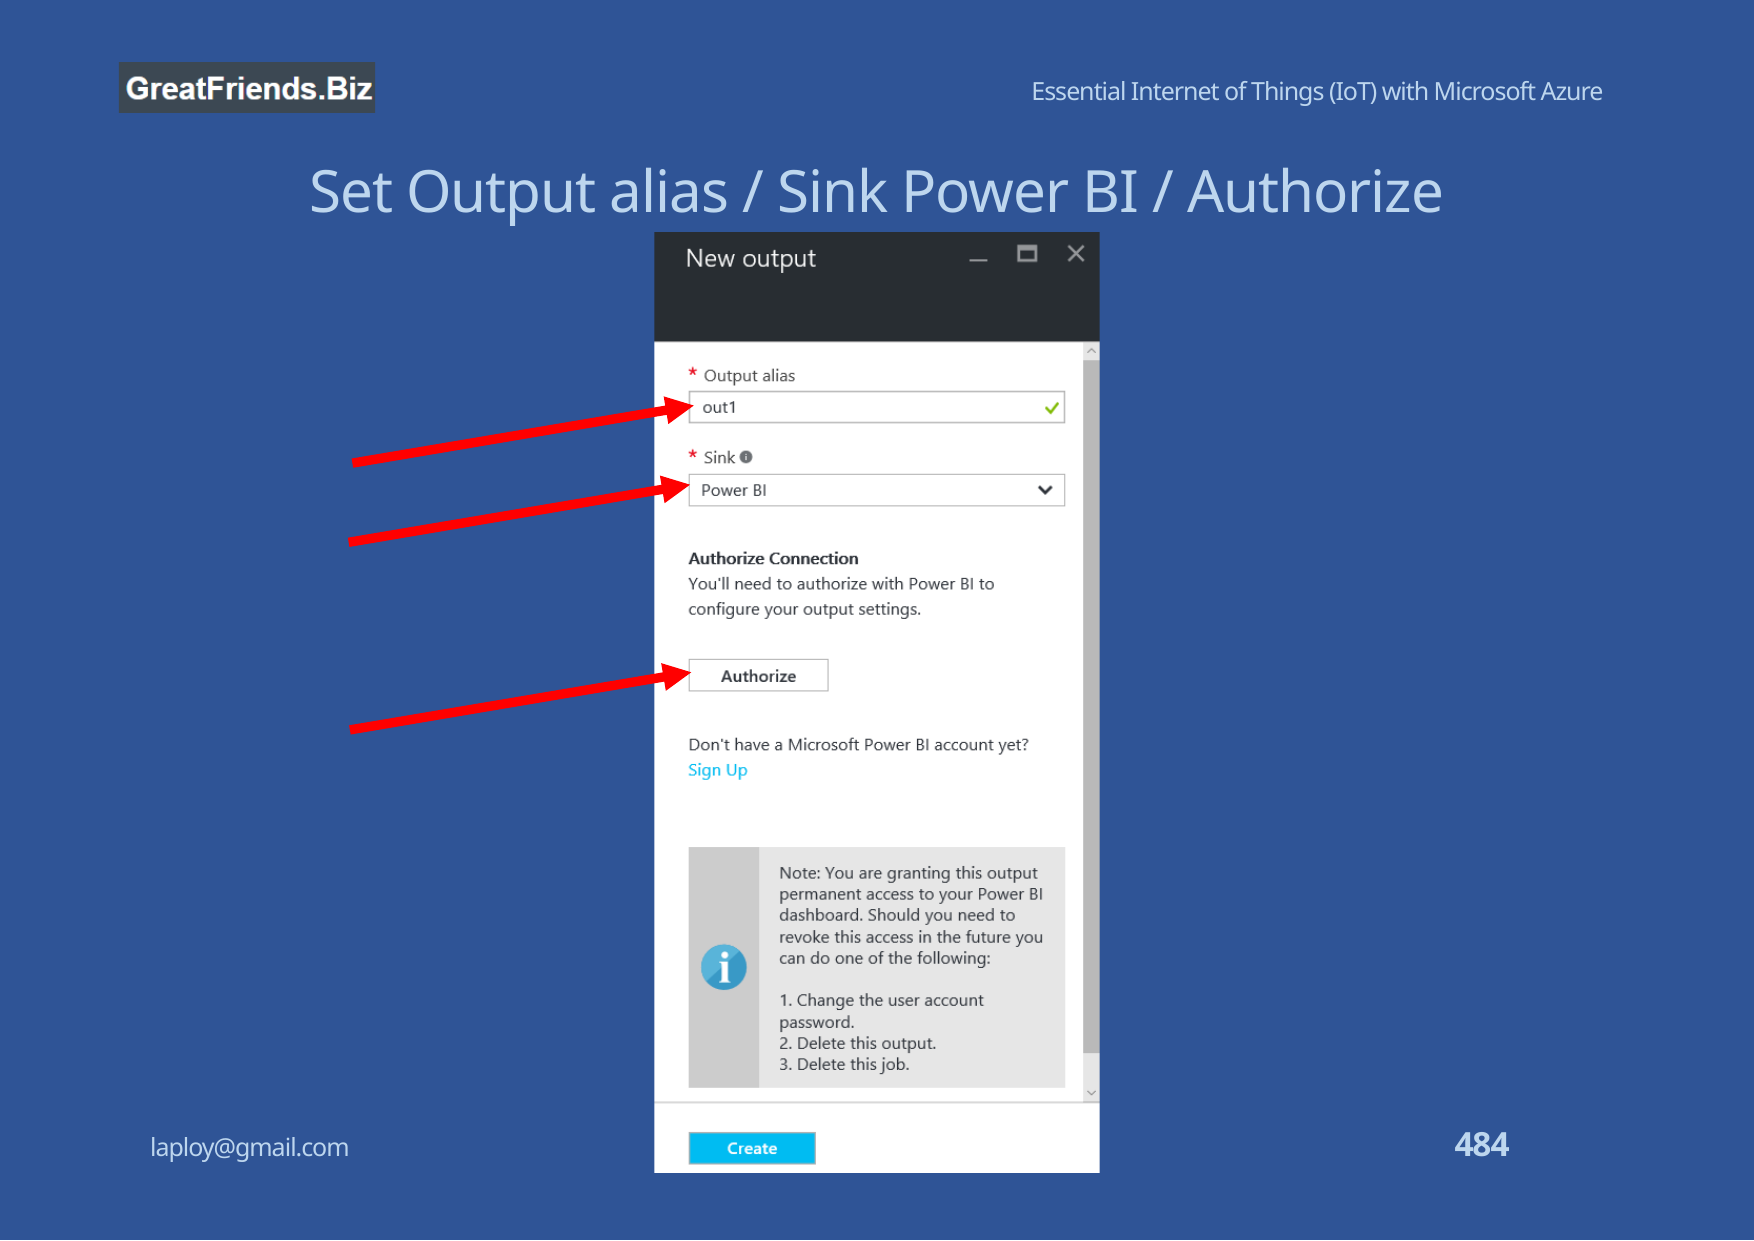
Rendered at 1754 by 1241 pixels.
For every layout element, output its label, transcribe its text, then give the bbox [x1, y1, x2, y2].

title Set Output alias / Sink Power BI / Authorize [150, 150, 1604, 229]
picture [118, 62, 375, 113]
picture [654, 232, 1100, 1173]
